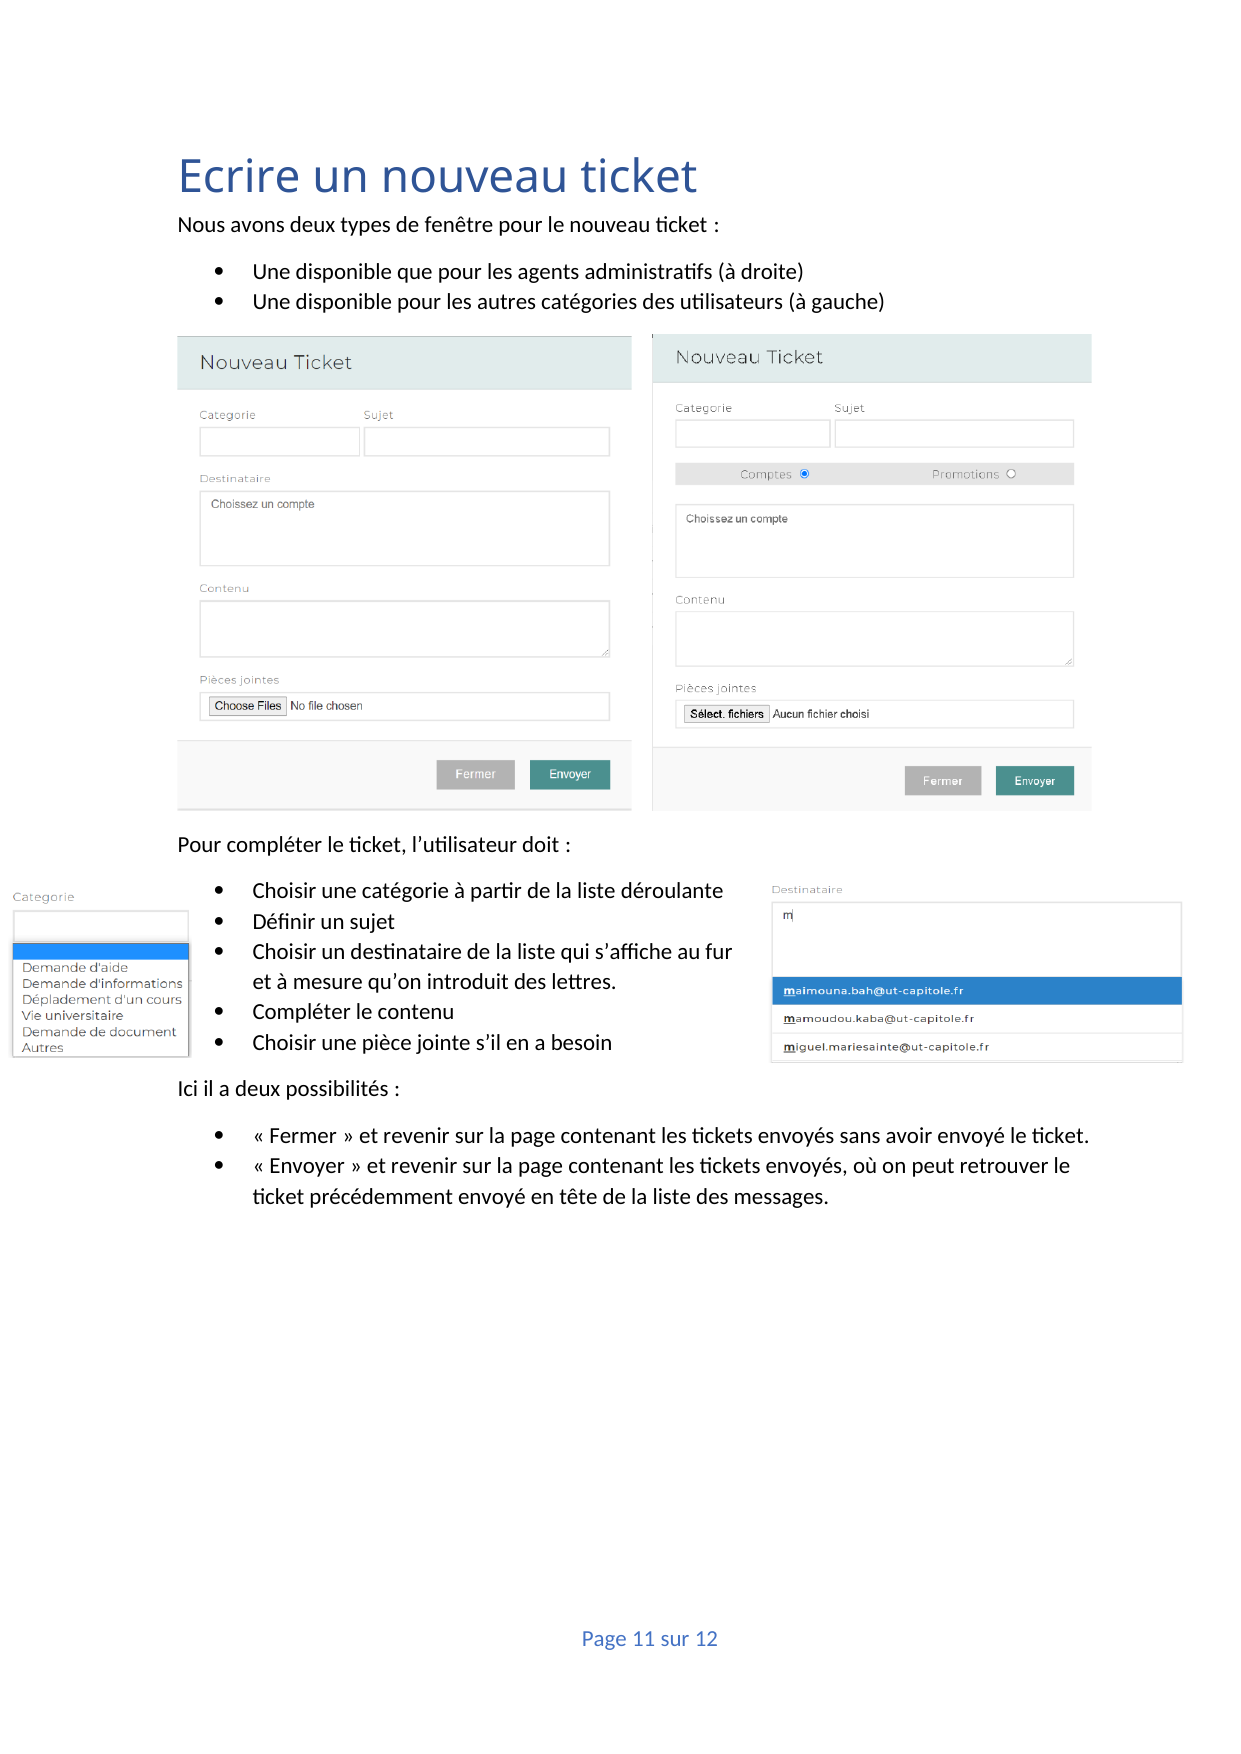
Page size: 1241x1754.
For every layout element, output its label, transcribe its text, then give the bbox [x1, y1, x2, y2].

list Choisir une pièce jointe s’il en a besoin [215, 1028, 768, 1056]
list Choisir une catégorie à partir de la liste déroulante [215, 877, 768, 905]
picture [652, 334, 1092, 811]
picture [177, 336, 632, 811]
text Nous avons deux types de fenêtre pour le nouveau ticket : [177, 210, 1122, 238]
list Une disponible pour les autres catégories des utilisateurs (à gauche) [215, 287, 1122, 316]
list « Fermer » et revenir sur la page contenant les tickets envoyés sans avoir envoyé le ticket. [215, 1121, 1122, 1149]
list Compléter le contenu [215, 997, 768, 1026]
list « Envoyer » et revenir sur la page contenant les tickets envoyés, où on peut retrouver le ticket précédemment envoyé en tête de la liste des messages. [215, 1152, 1122, 1210]
list Choisir un destinataire de la liste qui s’affiche au fur et à mesure qu’on introduit des lettres. [215, 937, 753, 995]
text Ici il a deux possibilités : [177, 1074, 1122, 1103]
list Définir un sujet [215, 907, 768, 935]
subtitle Ecrire un nouveau ticket [177, 143, 1122, 206]
picture [768, 877, 1185, 1063]
picture [8, 877, 192, 1058]
list Une disponible que pour les agents administratifs (à droite) [215, 257, 1122, 285]
text Pour compléter le ticket, l’utilisateur doit : [177, 830, 1122, 858]
